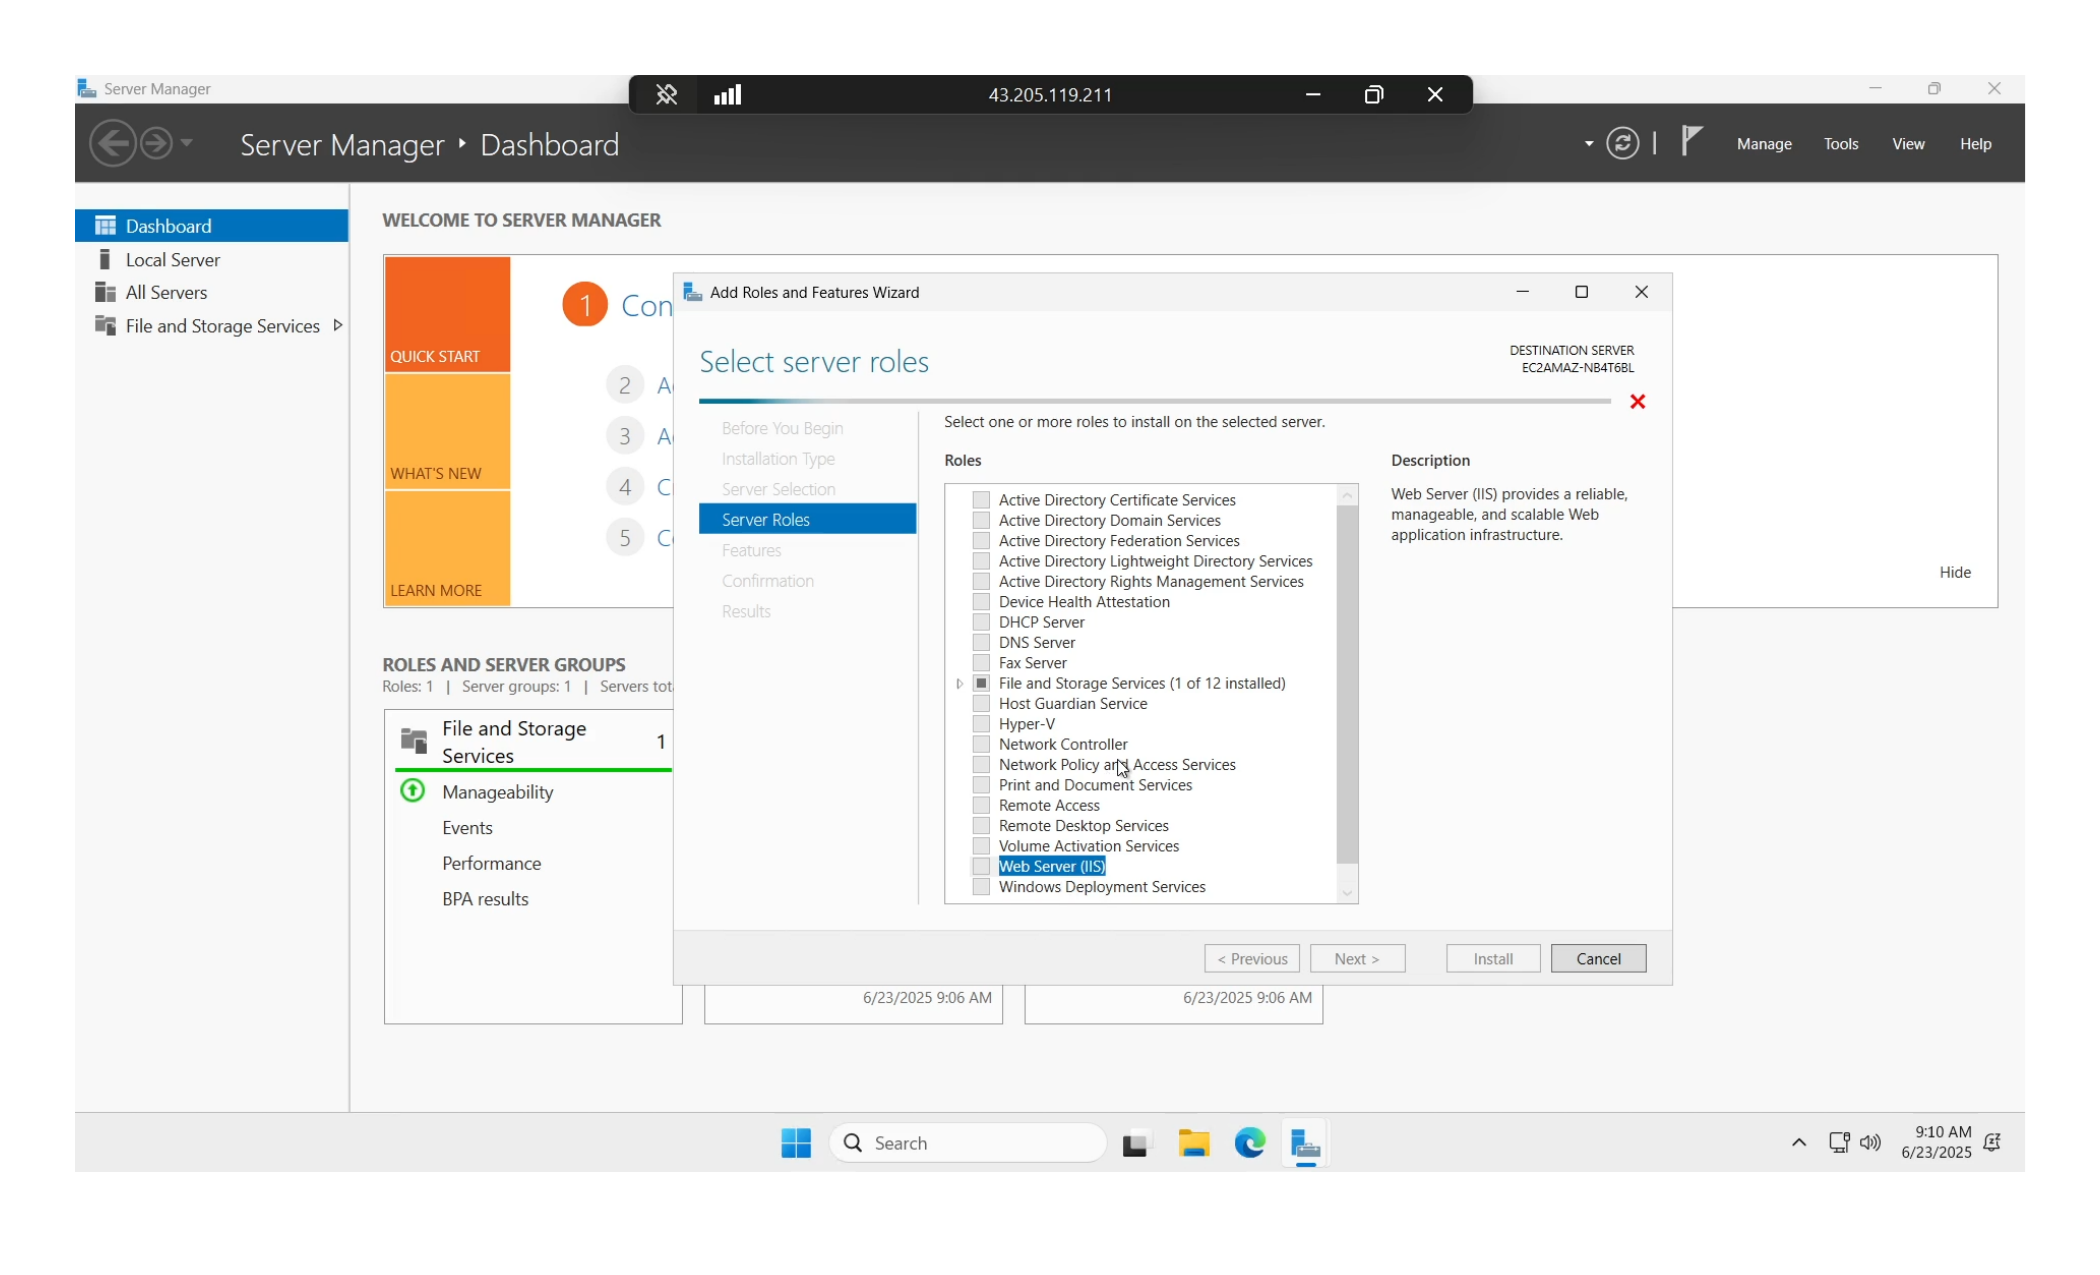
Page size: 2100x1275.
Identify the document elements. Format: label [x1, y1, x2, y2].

picture [75, 75, 2026, 1172]
